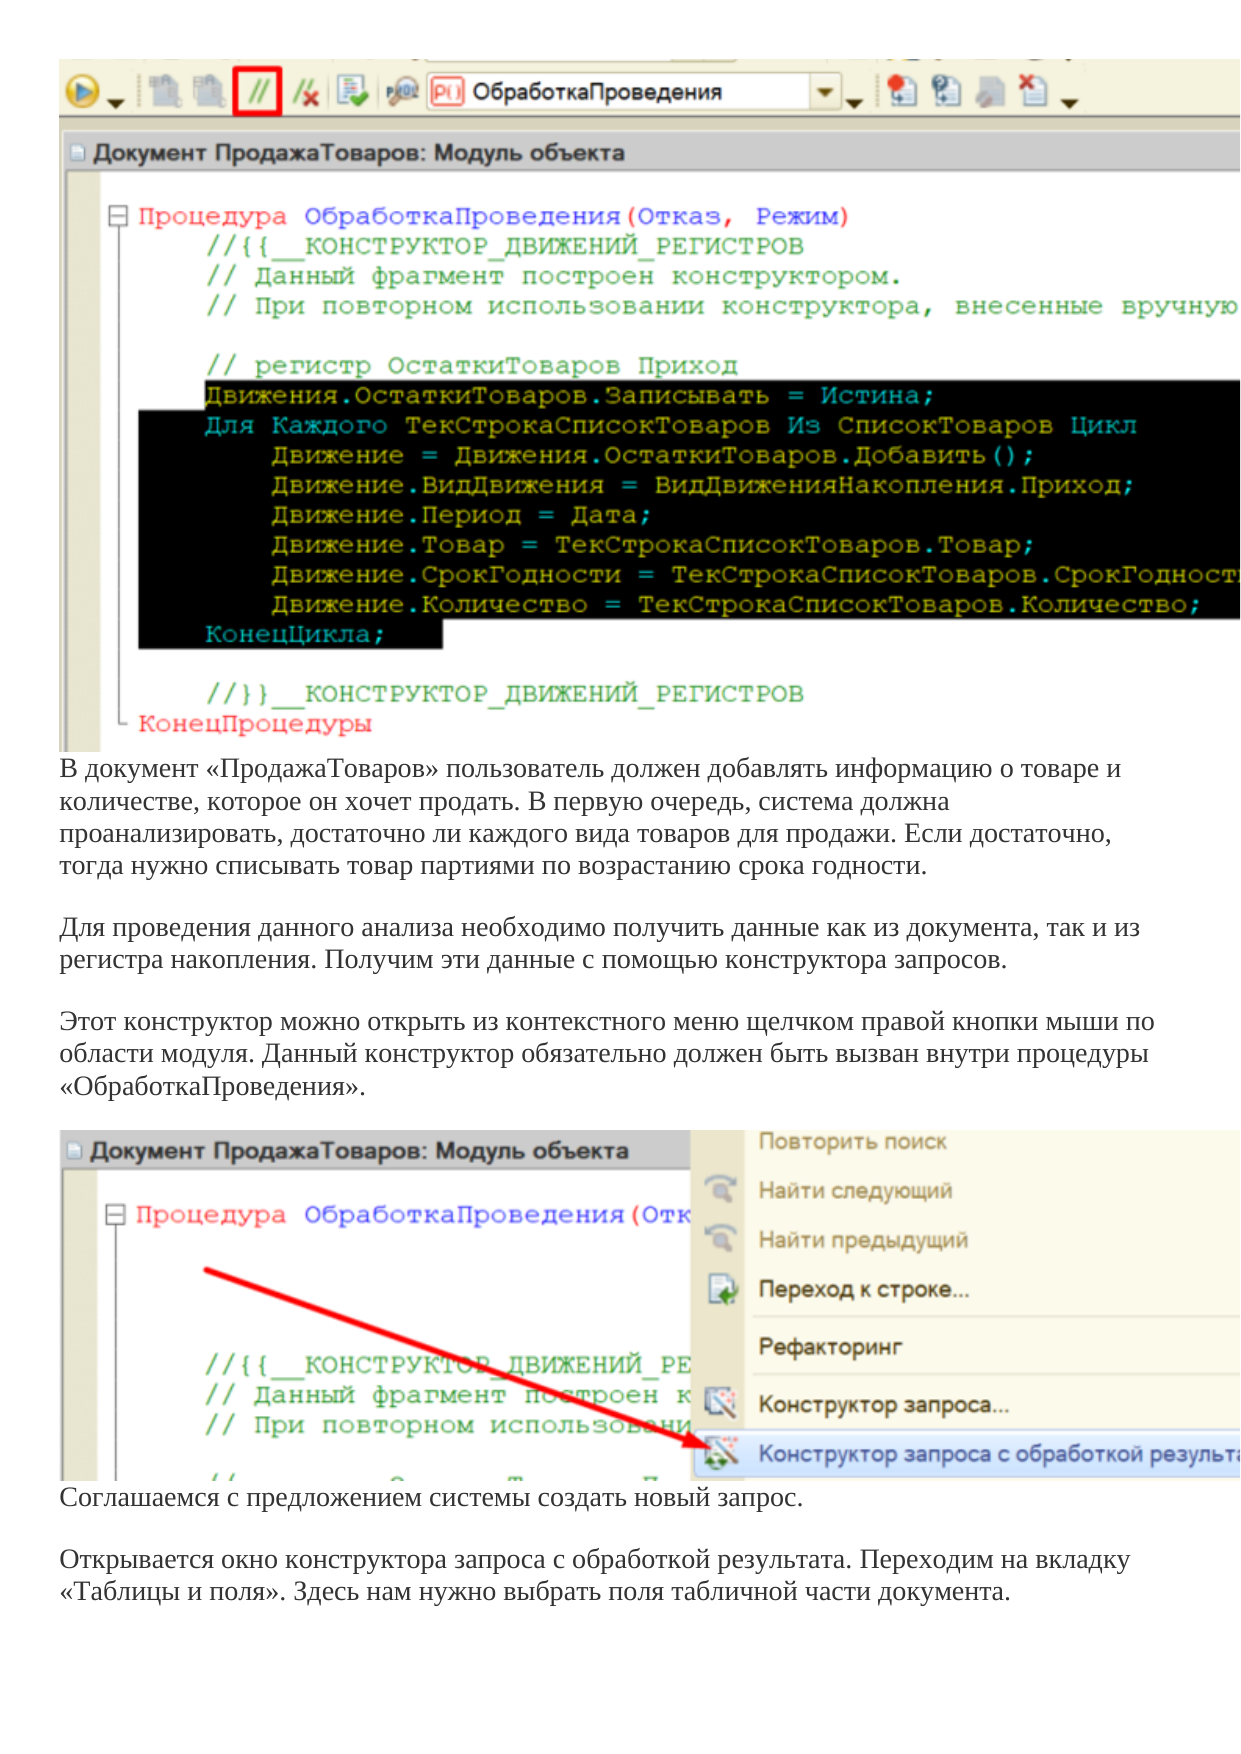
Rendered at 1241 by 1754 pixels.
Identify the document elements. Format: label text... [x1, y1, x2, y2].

text Этот конструктор можно открыть из контекстного меню щелчком правой кнопки мыши по области модуля. Данный конструктор обязательно должен быть вызван внутри процедуры «ОбработкаПроведения». [59, 1004, 1181, 1101]
picture [59, 59, 1241, 752]
text Открывается окно конструктора запроса с обработкой результата. Переходим на вкладку «Таблицы и поля». Здесь нам нужно выбрать поля табличной части документа. [59, 1542, 1181, 1607]
text В документ «ПродажаТоваров» пользователь должен добавлять информацию о товаре и количестве, которое он хочет продать. В первую очередь, система должна проанализировать, достаточно ли каждого вида товаров для продажи. Если достаточно, тогда нужно списывать товар партиями по возрастанию срока годности. [59, 752, 1181, 881]
picture [59, 1130, 1241, 1481]
text Соглашаемся с предложением системы создать новый запрос. [59, 1481, 1181, 1513]
text Для проведения данного анализа необходимо получить данные как из документа, так и из регистра накопления. Получим эти данные с помощью конструктора запросов. [59, 910, 1181, 975]
